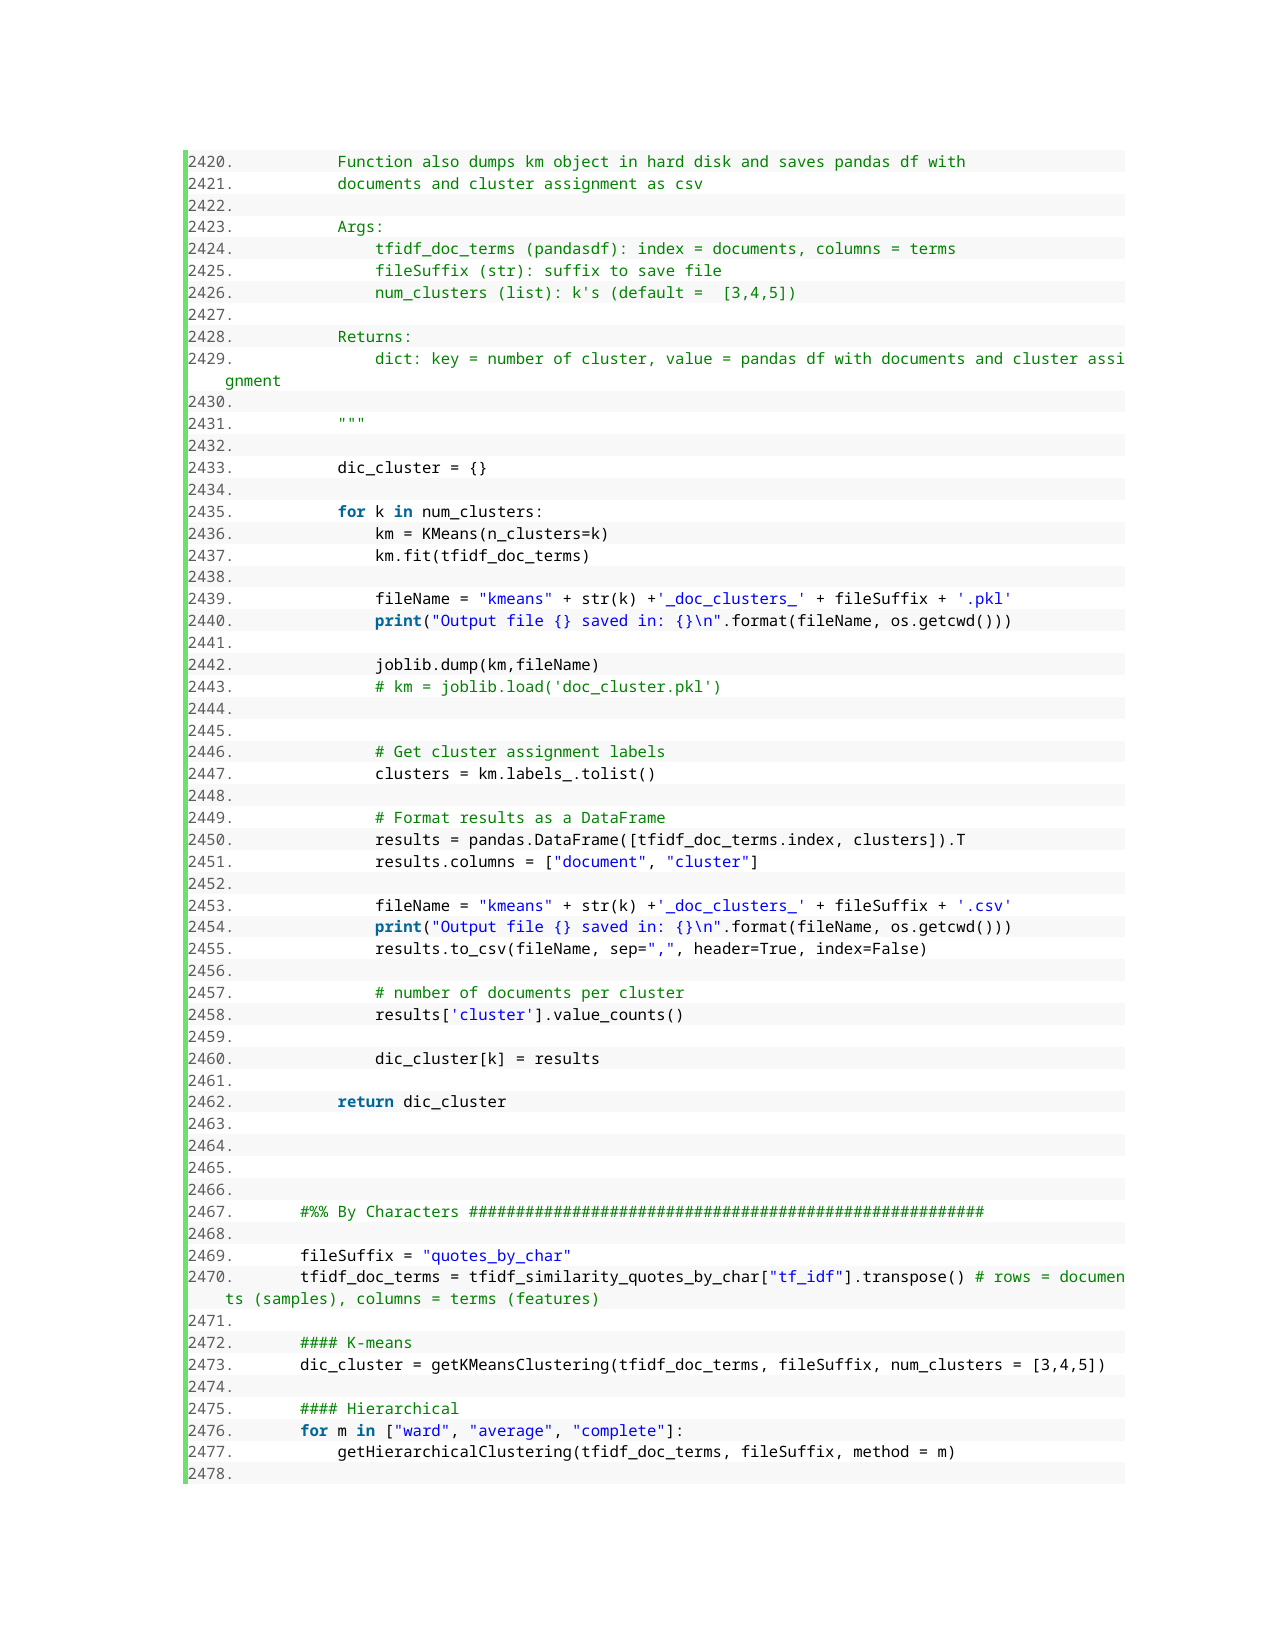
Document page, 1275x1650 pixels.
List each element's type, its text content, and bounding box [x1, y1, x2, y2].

list km.fit(tfidf_doc_terms) [188, 544, 1125, 566]
list print("Output file {} saved in: {}\n".format(fileName, os.getcwd())) [188, 609, 1125, 631]
list dic_cluster = {} [188, 456, 1125, 478]
list tfidf_doc_terms = tfidf_similarity_quotes_by_char["tf_idf"].transpose() # rows = documents (samples), columns = terms (features) [188, 1266, 1125, 1309]
list # km = joblib.load('doc_cluster.pkl') [188, 675, 1125, 697]
list results = pandas.DataFrame([tfidf_doc_terms.index, clusters]).T [188, 828, 1125, 850]
list fileSuffix = "quotes_by_char" [188, 1244, 1125, 1266]
list dict: key = number of cluster, value = pandas df with documents and cluster assignment [188, 347, 1125, 391]
list results.columns = ["document", "cluster"] [188, 850, 1125, 872]
list # Format results as a DataFrame [188, 806, 1125, 828]
list Function also dumps km object in hard disk and saves pandas df with [188, 150, 1125, 172]
list fileName = "kmeans" + str(k) +'_doc_clusters_' + fileSuffix + '.pkl' [188, 587, 1125, 609]
list for m in ["ward", "average", "complete"]: [188, 1419, 1125, 1441]
list dic_cluster = getKMeansClustering(tfidf_doc_terms, fileSuffix, num_clusters = [3,4,5]) [188, 1353, 1125, 1375]
list #### K-means [188, 1331, 1125, 1353]
list fileName = "kmeans" + str(k) +'_doc_clusters_' + fileSuffix + '.csv' [188, 894, 1125, 916]
list documents and cluster assignment as csv [188, 172, 1125, 194]
list #### Hierarchical [188, 1397, 1125, 1419]
list dic_cluster[k] = results [188, 1047, 1125, 1069]
list clusters = km.labels_.tolist() [188, 762, 1125, 784]
list fileSuffix (str): suffix to save file [188, 259, 1125, 281]
list results.to_csv(fileName, sep=",", header=True, index=False) [188, 937, 1125, 959]
list # Get cluster assignment labels [188, 741, 1125, 762]
list """ [188, 412, 1125, 434]
list tfidf_doc_terms (pandasdf): index = documents, columns = terms [188, 237, 1125, 259]
list num_clusters (list): k's (default = [3,4,5]) [188, 281, 1125, 303]
list km = KMeans(n_clusters=k) [188, 522, 1125, 544]
list joblib.dump(km,fileName) [188, 653, 1125, 675]
list #%% By Characters ####################################################### [188, 1200, 1125, 1222]
list Args: [188, 216, 1125, 237]
list getHierarchicalClustering(tfidf_doc_terms, fileSuffix, method = m) [188, 1441, 1125, 1462]
list Returns: [188, 325, 1125, 347]
list for k in num_clusters: [188, 500, 1125, 522]
list print("Output file {} saved in: {}\n".format(fileName, os.getcwd())) [188, 916, 1125, 937]
list # number of documents per cluster [188, 981, 1125, 1003]
list results['cluster'].value_counts() [188, 1003, 1125, 1025]
list return dic_cluster [188, 1091, 1125, 1112]
